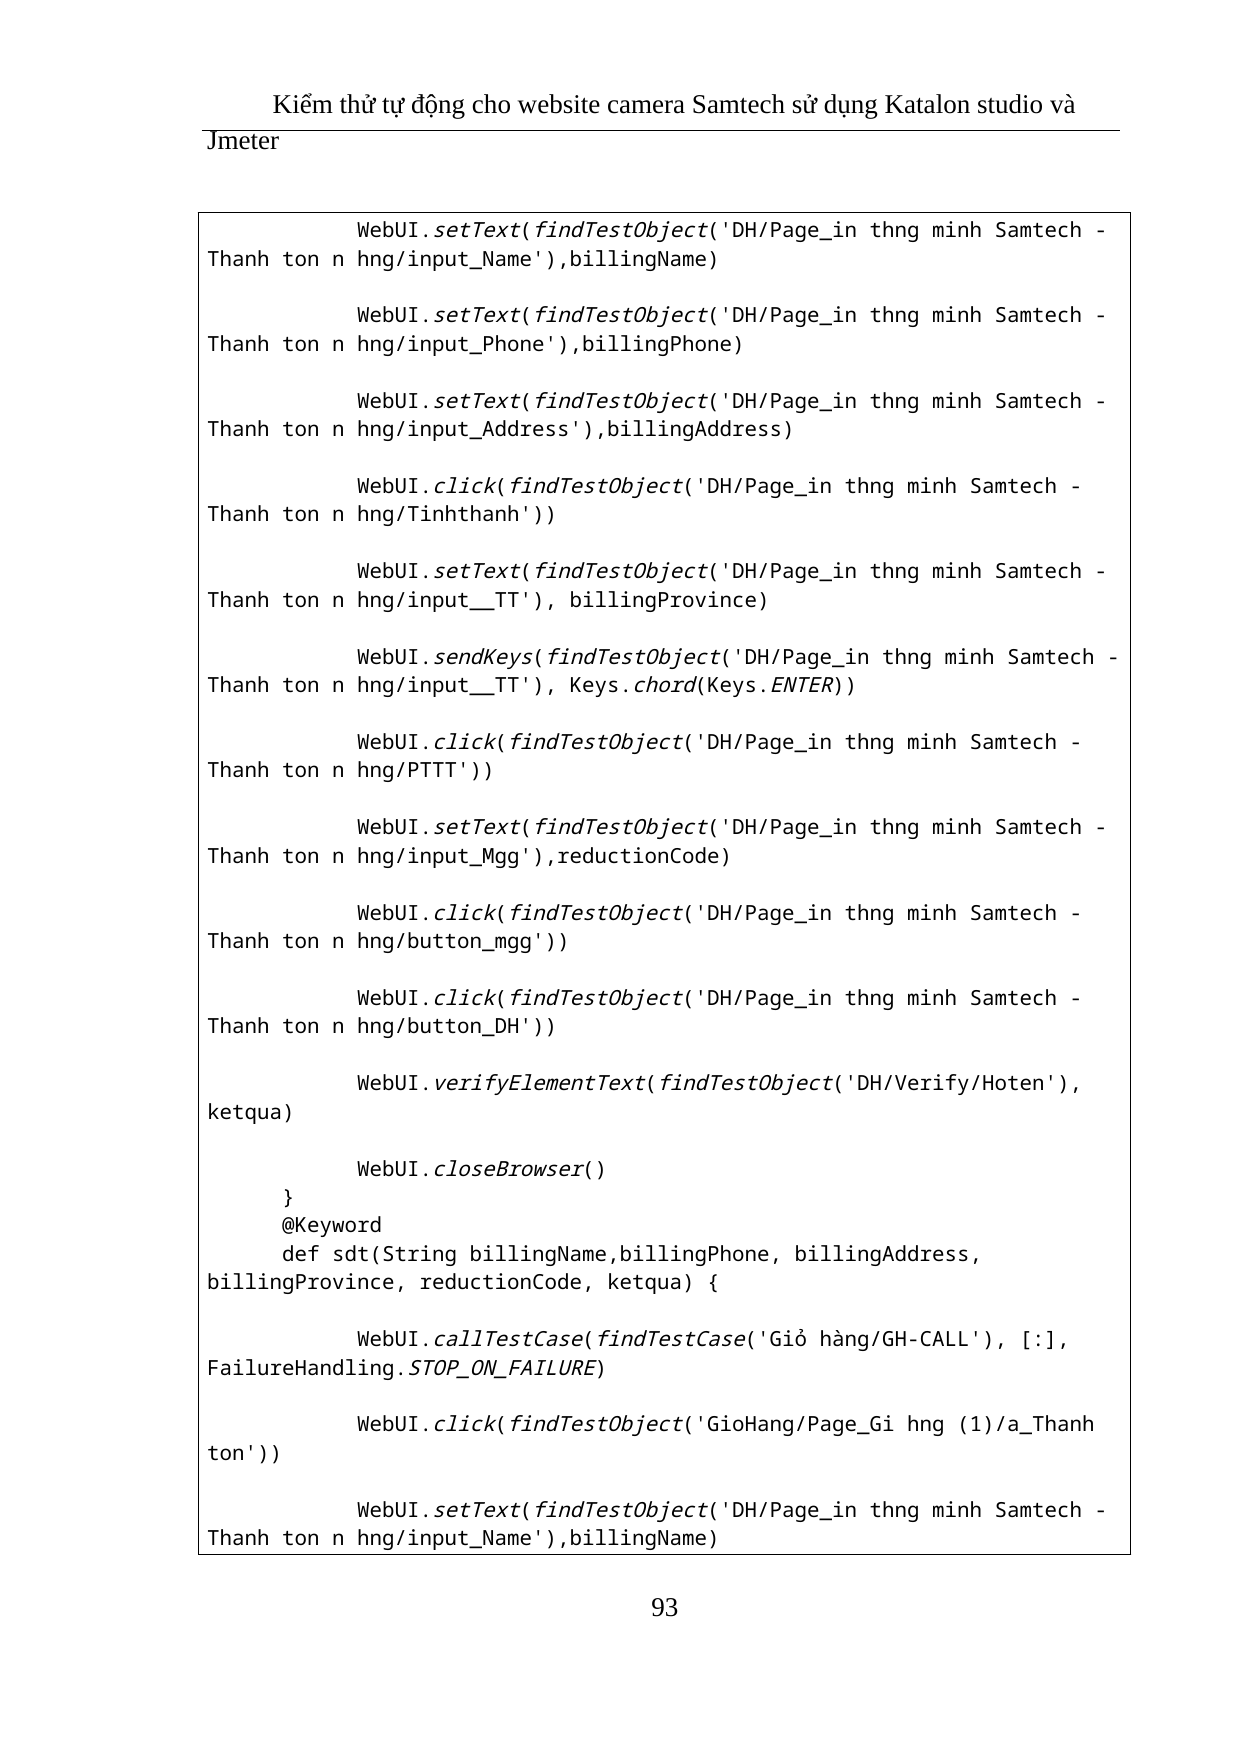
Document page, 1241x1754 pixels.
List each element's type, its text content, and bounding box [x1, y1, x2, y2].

text def sdt(String billingName,billingPhone, billingAddress, billingProvince, reductionCode, ketqua) { [207, 1239, 1122, 1296]
text WebUI.closeBrowser() [207, 1154, 1122, 1182]
text WebUI.click(findTestObject('DH/Page_in thng minh Samtech - Thanh ton n hng/Tinhthanh')) [207, 471, 1122, 528]
text WebUI.callTestCase(findTestCase('Giỏ hàng/GH-CALL'), [:], FailureHandling.STOP_ON_FAILURE) [207, 1324, 1122, 1381]
text WebUI.setText(findTestObject('DH/Page_in thng minh Samtech - Thanh ton n hng/input_Mgg'),reductionCode) [207, 812, 1122, 869]
text WebUI.click(findTestObject('DH/Page_in thng minh Samtech - Thanh ton n hng/button_mgg')) [207, 898, 1122, 954]
text WebUI.setText(findTestObject('DH/Page_in thng minh Samtech - Thanh ton n hng/input__TT'), billingProvince) [207, 556, 1122, 613]
text } [207, 1182, 1122, 1211]
text WebUI.setText(findTestObject('DH/Page_in thng minh Samtech - Thanh ton n hng/input_Phone'),billingPhone) [207, 301, 1122, 357]
text WebUI.click(findTestObject('GioHang/Page_Gi hng (1)/a_Thanh ton')) [207, 1409, 1122, 1466]
text WebUI.click(findTestObject('DH/Page_in thng minh Samtech - Thanh ton n hng/PTTT')) [207, 727, 1122, 784]
text WebUI.verifyElementText(findTestObject('DH/Verify/Hoten'), ketqua) [207, 1068, 1122, 1125]
text WebUI.setText(findTestObject('DH/Page_in thng minh Samtech - Thanh ton n hng/input_Name'),billingName) [199, 1492, 1130, 1554]
text WebUI.setText(findTestObject('DH/Page_in thng minh Samtech - Thanh ton n hng/input_Name'),billingName) [199, 213, 1130, 272]
text WebUI.sendKeys(findTestObject('DH/Page_in thng minh Samtech - Thanh ton n hng/input__TT'), Keys.chord(Keys.ENTER)) [207, 642, 1122, 699]
text WebUI.setText(findTestObject('DH/Page_in thng minh Samtech - Thanh ton n hng/input_Address'),billingAddress) [207, 386, 1122, 443]
text WebUI.click(findTestObject('DH/Page_in thng minh Samtech - Thanh ton n hng/button_DH')) [207, 983, 1122, 1040]
text @Keyword [207, 1211, 1122, 1239]
